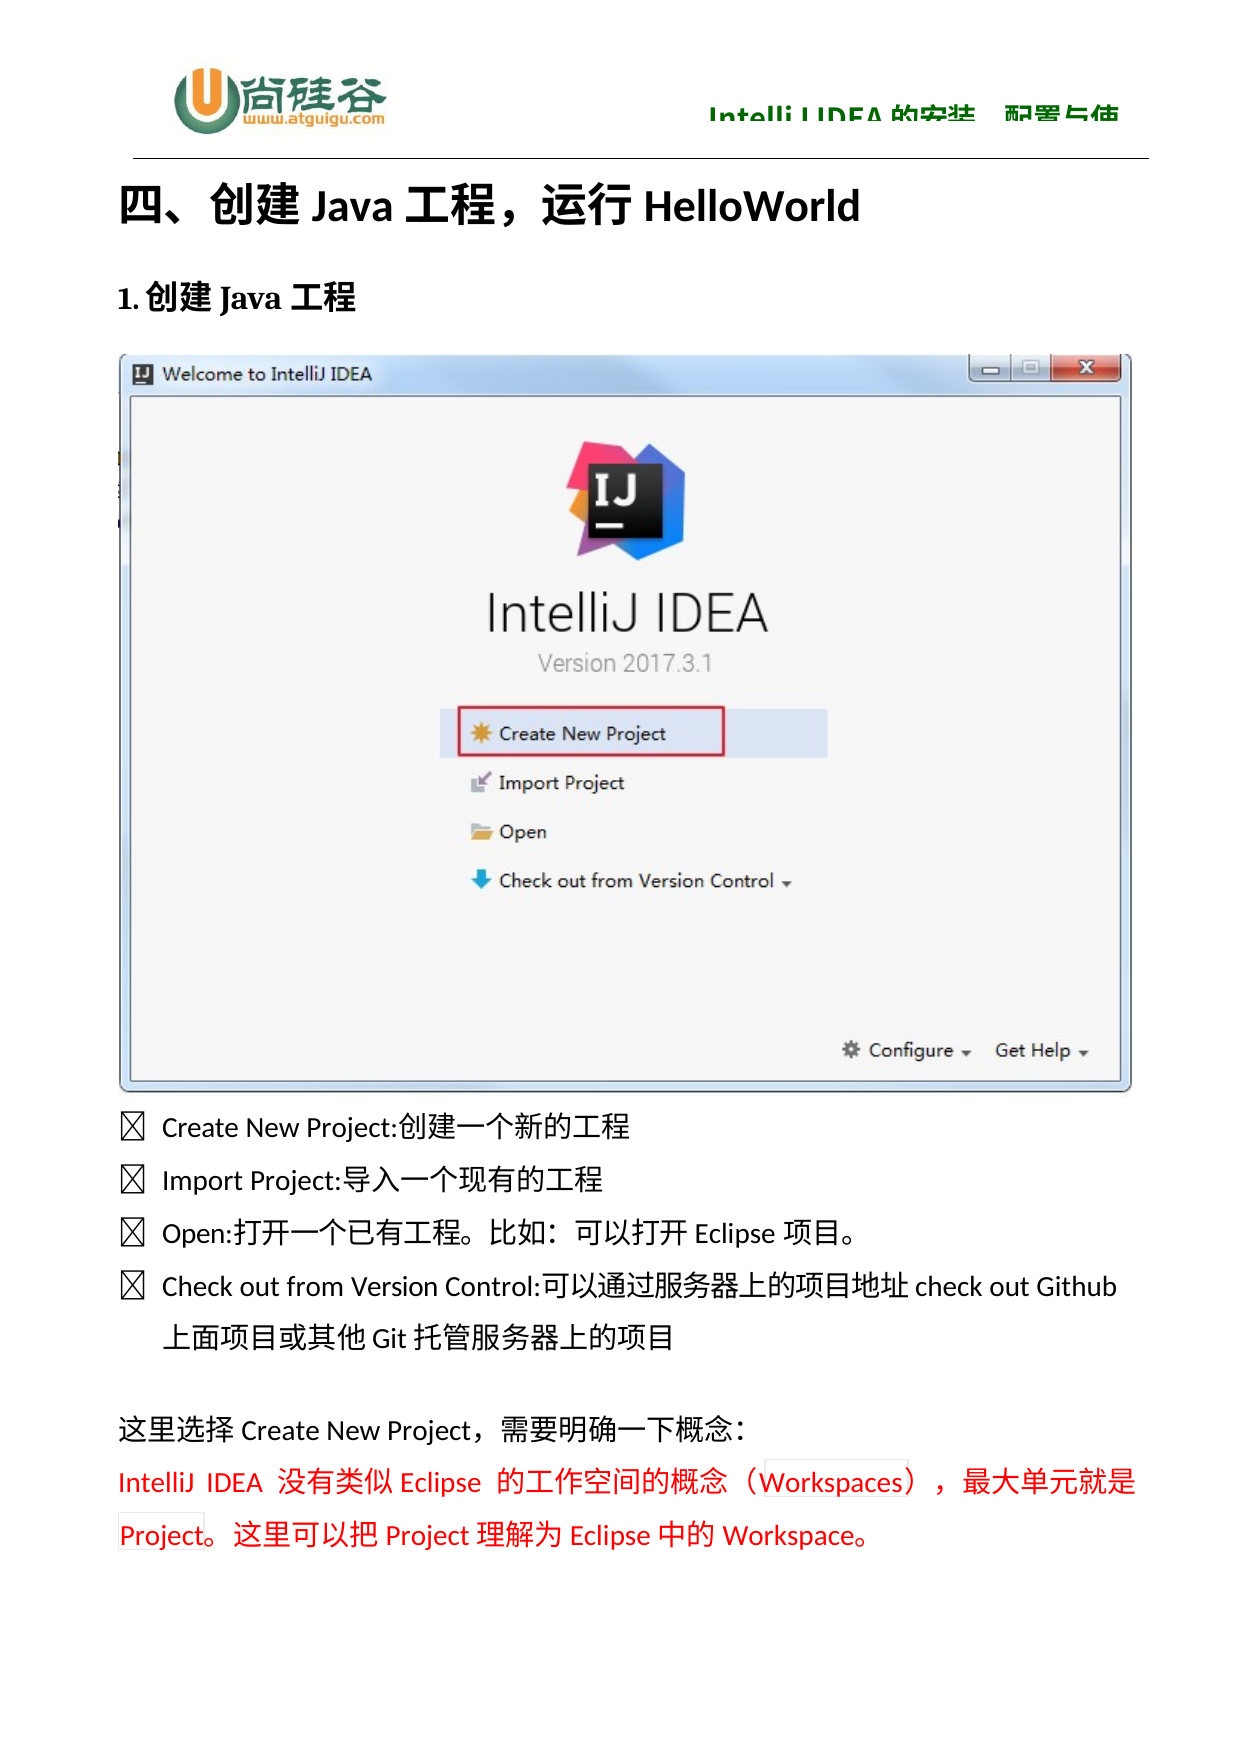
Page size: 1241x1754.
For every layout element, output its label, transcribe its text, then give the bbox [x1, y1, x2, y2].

list Import Project:导入一个现有的工程 [118, 1157, 1213, 1199]
text 这里选择 Create New Project，需要明确一下概念： [118, 1406, 1213, 1448]
text Project。这里可以把 Project 理解为Eclipse 中的 Workspace。 [119, 1512, 1213, 1554]
text IntelliJ IDEA 没有类似 Eclipse 的工作空间的概念（Workspaces），最大单元就是 [118, 1459, 1213, 1501]
list Open:打开一个已有工程。比如：可以打开 Eclipse 项目。 [118, 1209, 1213, 1252]
text 四、创建 Java 工程，运行 HelloWorld [118, 159, 1213, 237]
picture [118, 354, 1132, 1097]
text 上面项目或其他Git 托管服务器上的项目 [162, 1315, 1213, 1357]
picture [170, 50, 414, 149]
list 创建 Java 工程 [118, 271, 1213, 319]
list Check out from Version Control:可以通过服务器上的项目地址 check out Github [118, 1262, 1213, 1304]
